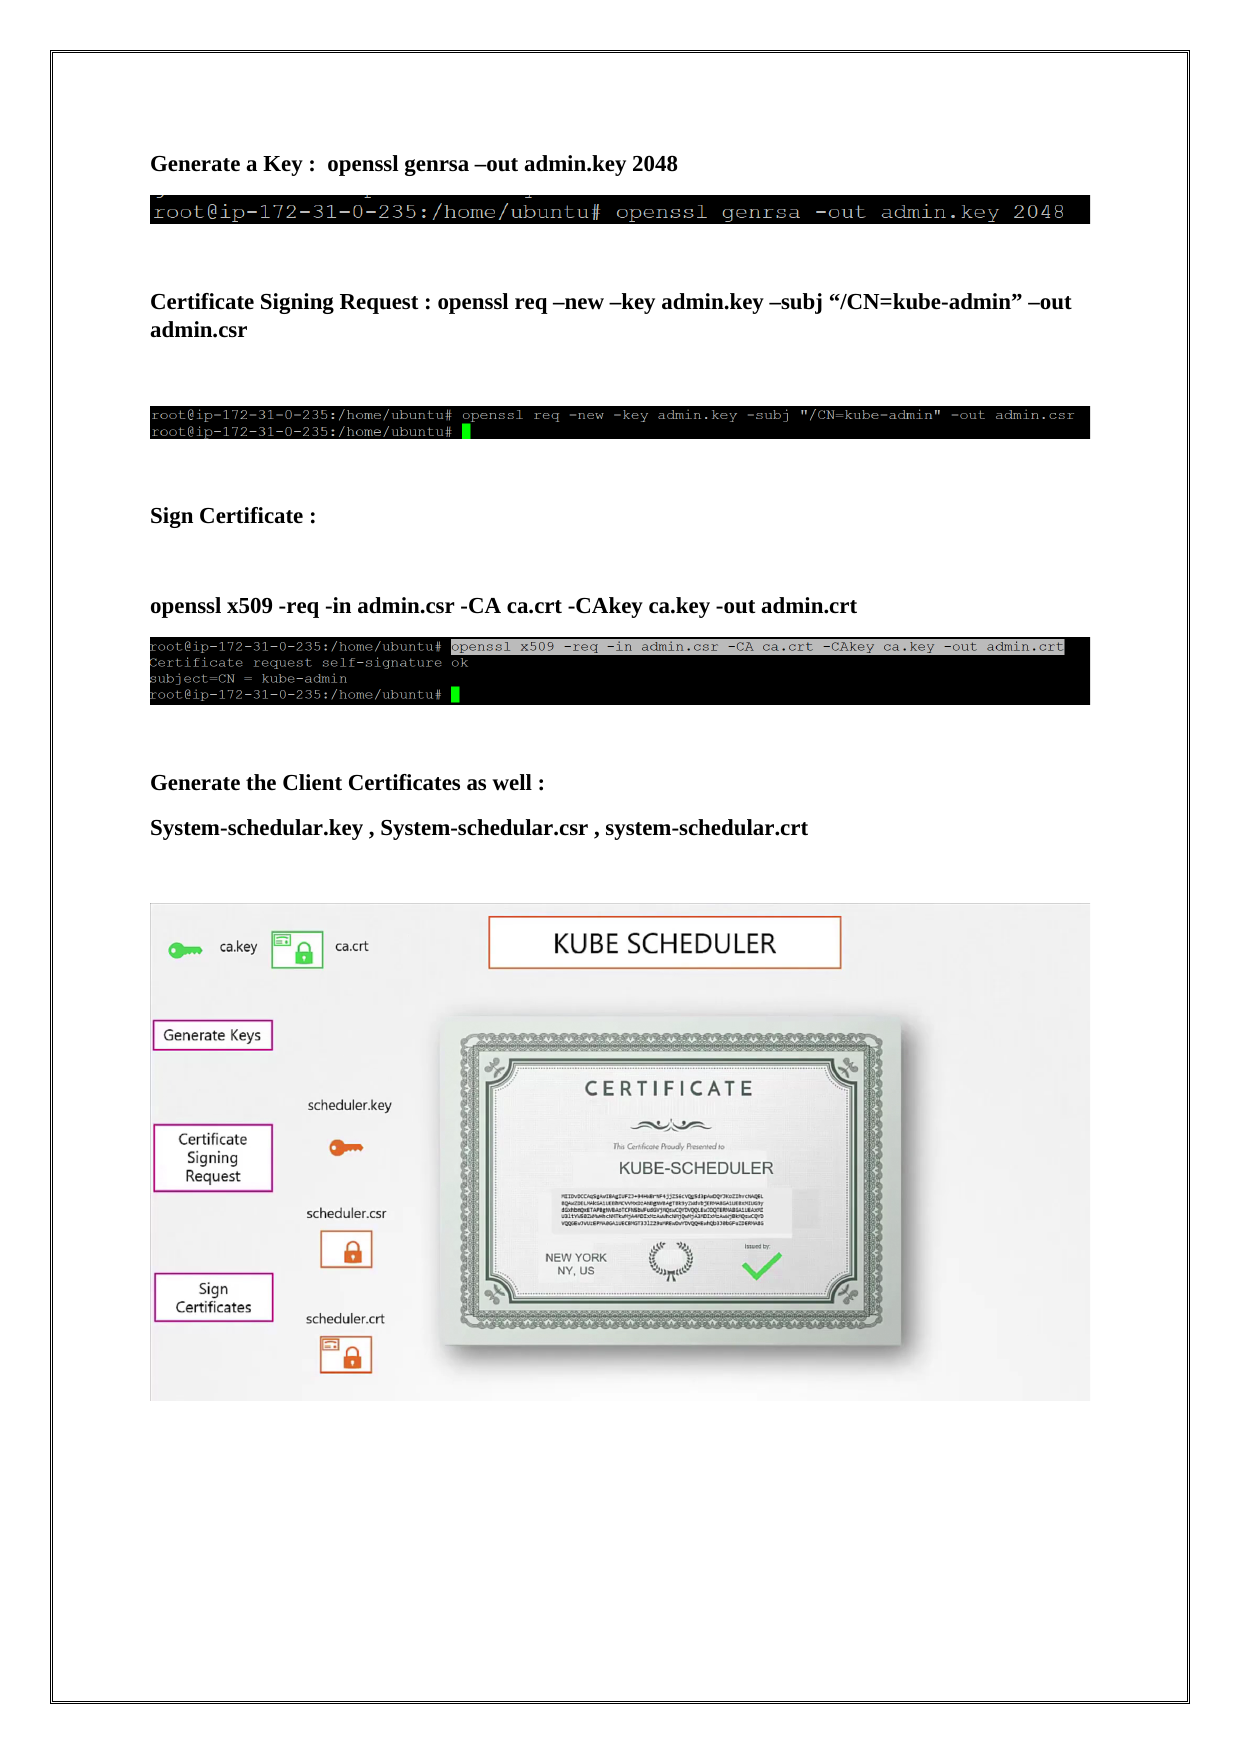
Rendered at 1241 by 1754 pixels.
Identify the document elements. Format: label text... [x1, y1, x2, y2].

text System-schedular.key , System-schedular.csr , system-schedular.crt [150, 814, 1090, 840]
text Sign Certificate : [150, 502, 1090, 529]
picture [150, 406, 1091, 439]
picture [150, 195, 1091, 224]
text openssl x509 -req -in admin.csr -CA ca.crt -CAkey ca.key -out admin.crt [150, 592, 1090, 619]
text Generate the Client Certificates as well : [150, 768, 1090, 795]
picture [150, 903, 1091, 1401]
text Certificate Signing Request : openssl req –new –key admin.key –subj “/CN=kube-admin” –out admin.csr [150, 288, 1090, 343]
picture [150, 637, 1091, 705]
text Generate a Key : openssl genrsa –out admin.key 2048 [150, 150, 1090, 176]
